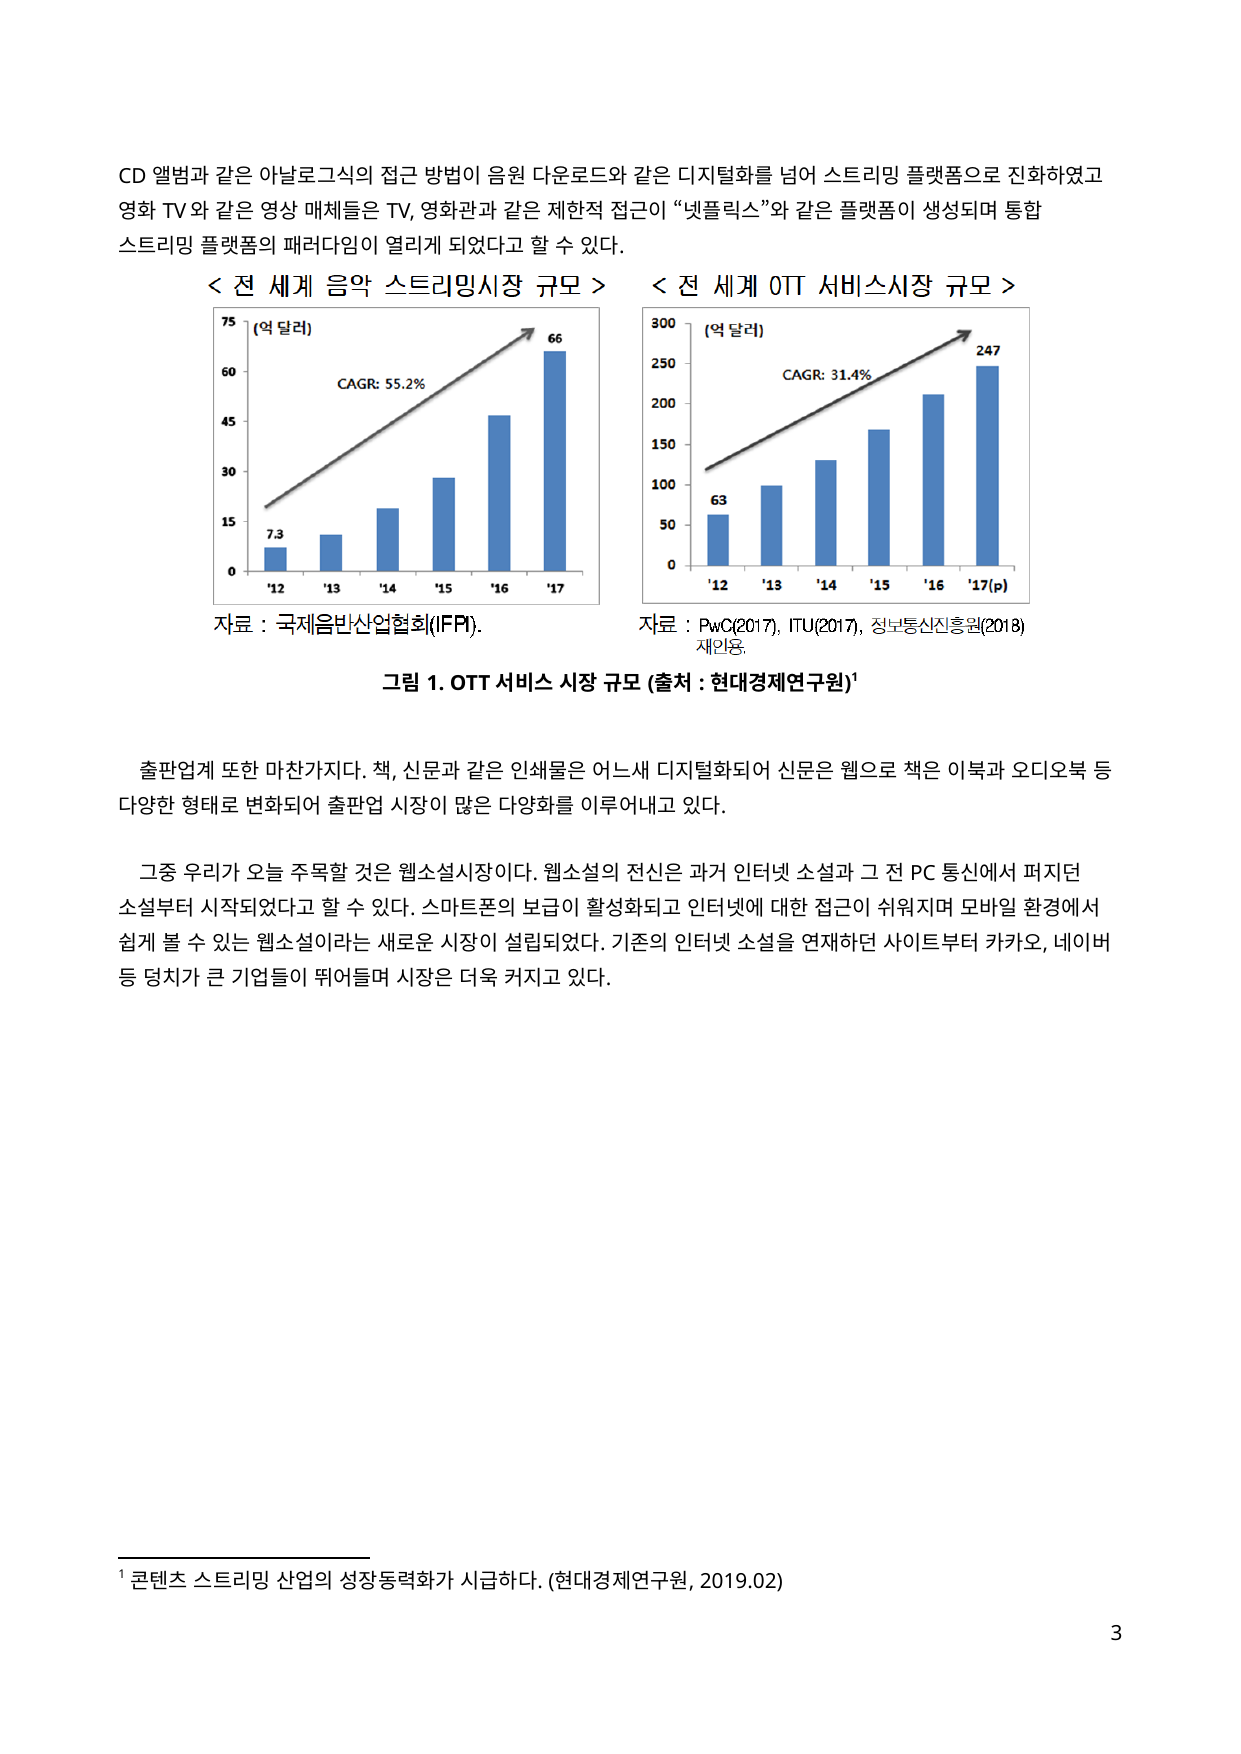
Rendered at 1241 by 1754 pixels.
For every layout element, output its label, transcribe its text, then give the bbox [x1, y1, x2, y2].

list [118, 159, 1122, 259]
text 그림 1. OTT 서비스 시장 규모 (출처 : 현대경제연구원) [118, 666, 1122, 697]
list 그중 우리가 오늘 주목할 것은 웹소설시장이다. 웹소설의 전신은 과거 인터넷 소설과 그 전 PC 통신에서 퍼지던 소설부터 시작되었다고 할 수 있다. 스마트폰의 보급이 활성화되고 인터넷에 대한 접근이 쉬워지며 모바일 환경에서 쉽게 볼 수 있는 웹소설이라는 새로운 시장이 설립되었다. 기존의 인터넷 소설을 연재하던 사이트부터 카카오, 네이버 등 덩치가 큰 기업들이 뛰어들며 시장은 더욱 커지고 있다. [118, 857, 1122, 991]
list 출판업계 또한 마찬가지다. 책, 신문과 같은 인쇄물은 어느새 디지털화되어 신문은 웹으로 책은 이북과 오디오북 등 다양한 형태로 변화되어 출판업 시장이 많은 다양화를 이루어내고 있다. [118, 754, 1122, 819]
picture [197, 263, 1043, 662]
